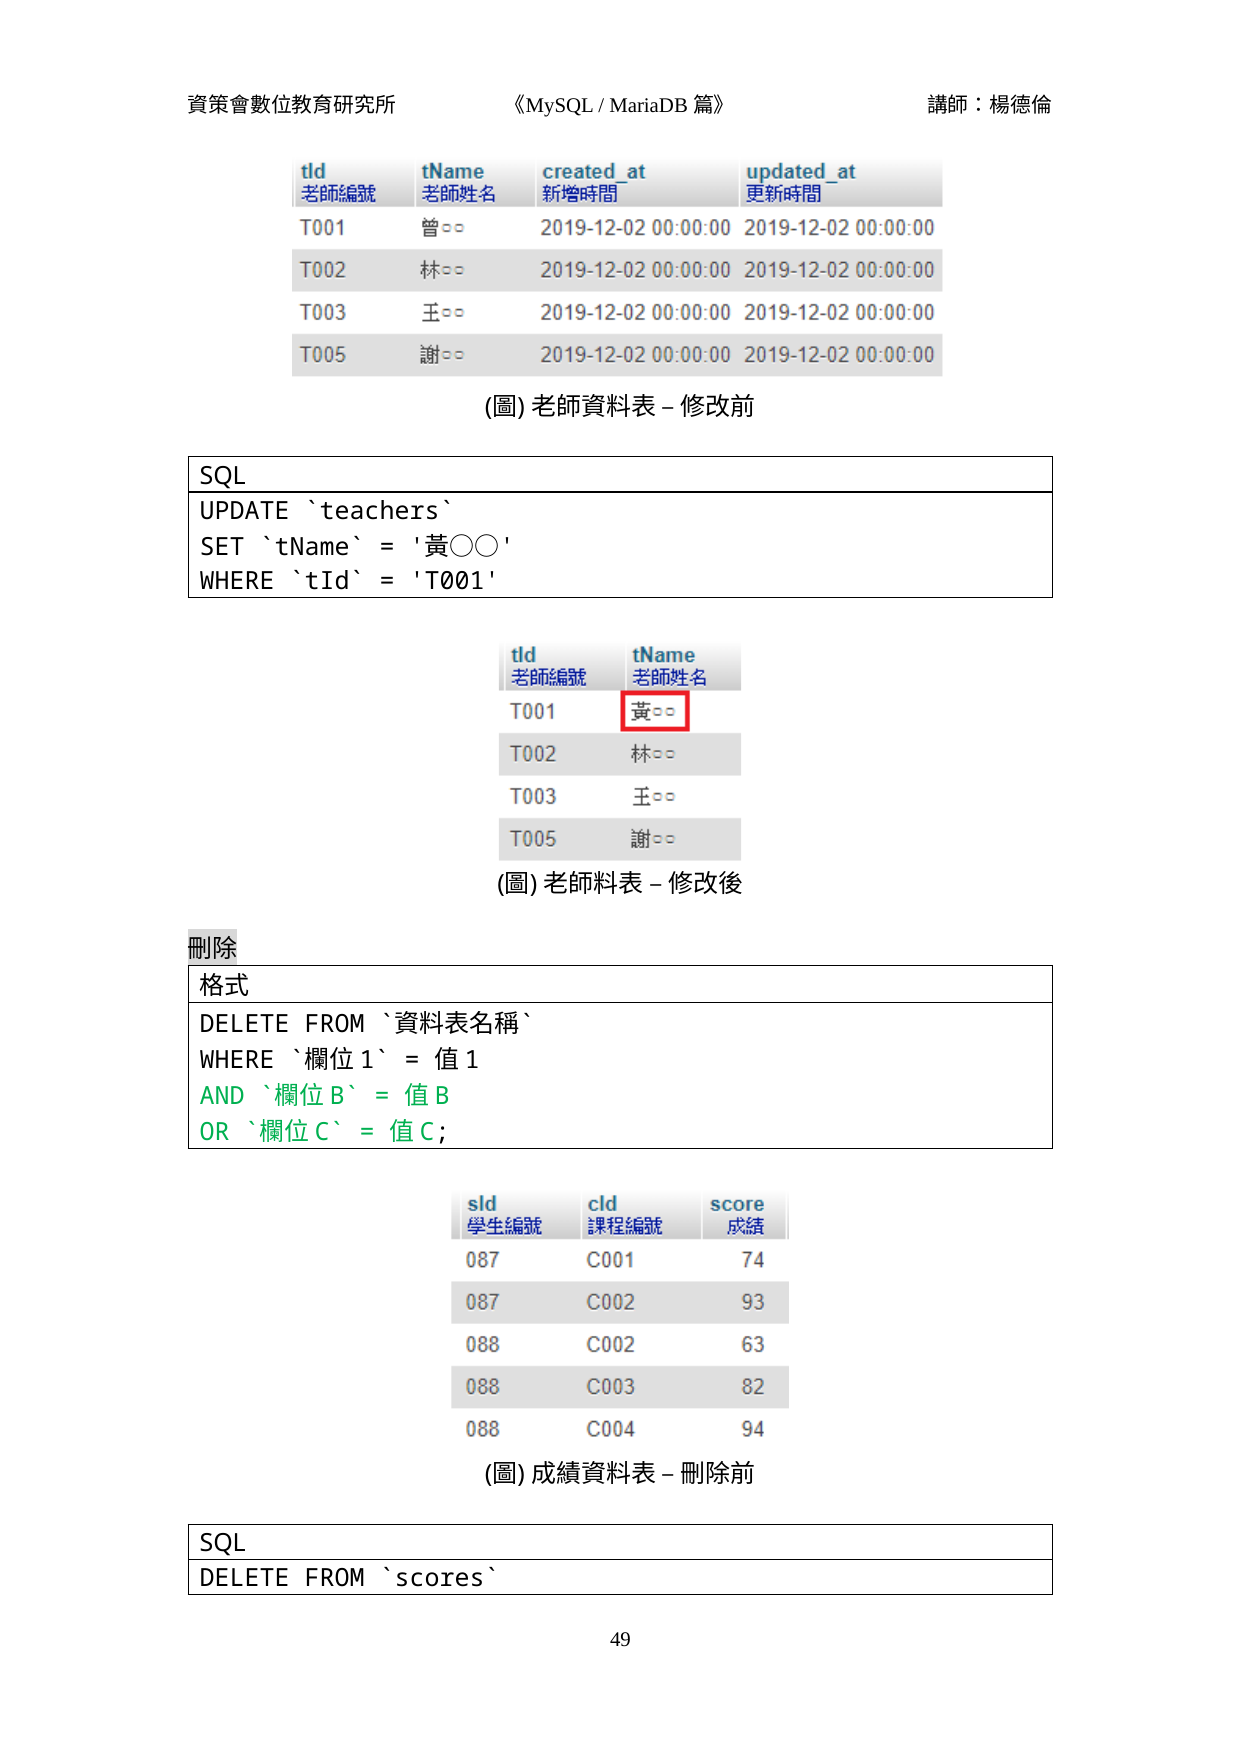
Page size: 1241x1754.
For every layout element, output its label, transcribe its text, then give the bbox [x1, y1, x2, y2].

text 刪除 [187, 928, 1053, 965]
table_cell UPDATE `teachers` SET `tName` = '黃○○' WHERE `tId` = 'T001' [189, 493, 1052, 597]
table_cell DELETE FROM `資料表名稱` WHERE `欄位1` = 值1 AND `欄位B` = 值B OR `欄位C` = 值C; [189, 1003, 1052, 1148]
text (圖) 老師料表 – 修改後 [187, 863, 1053, 900]
table_header SQL [189, 457, 1052, 491]
text (圖) 老師資料表 – 修改前 [187, 386, 1053, 422]
text (圖) 成績資料表 – 刪除前 [187, 1453, 1053, 1490]
picture [292, 150, 949, 386]
picture [498, 631, 742, 864]
picture [451, 1183, 789, 1454]
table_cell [189, 1560, 1052, 1594]
table_header SQL [189, 1525, 1052, 1559]
table_header 格式 [189, 966, 1052, 1002]
